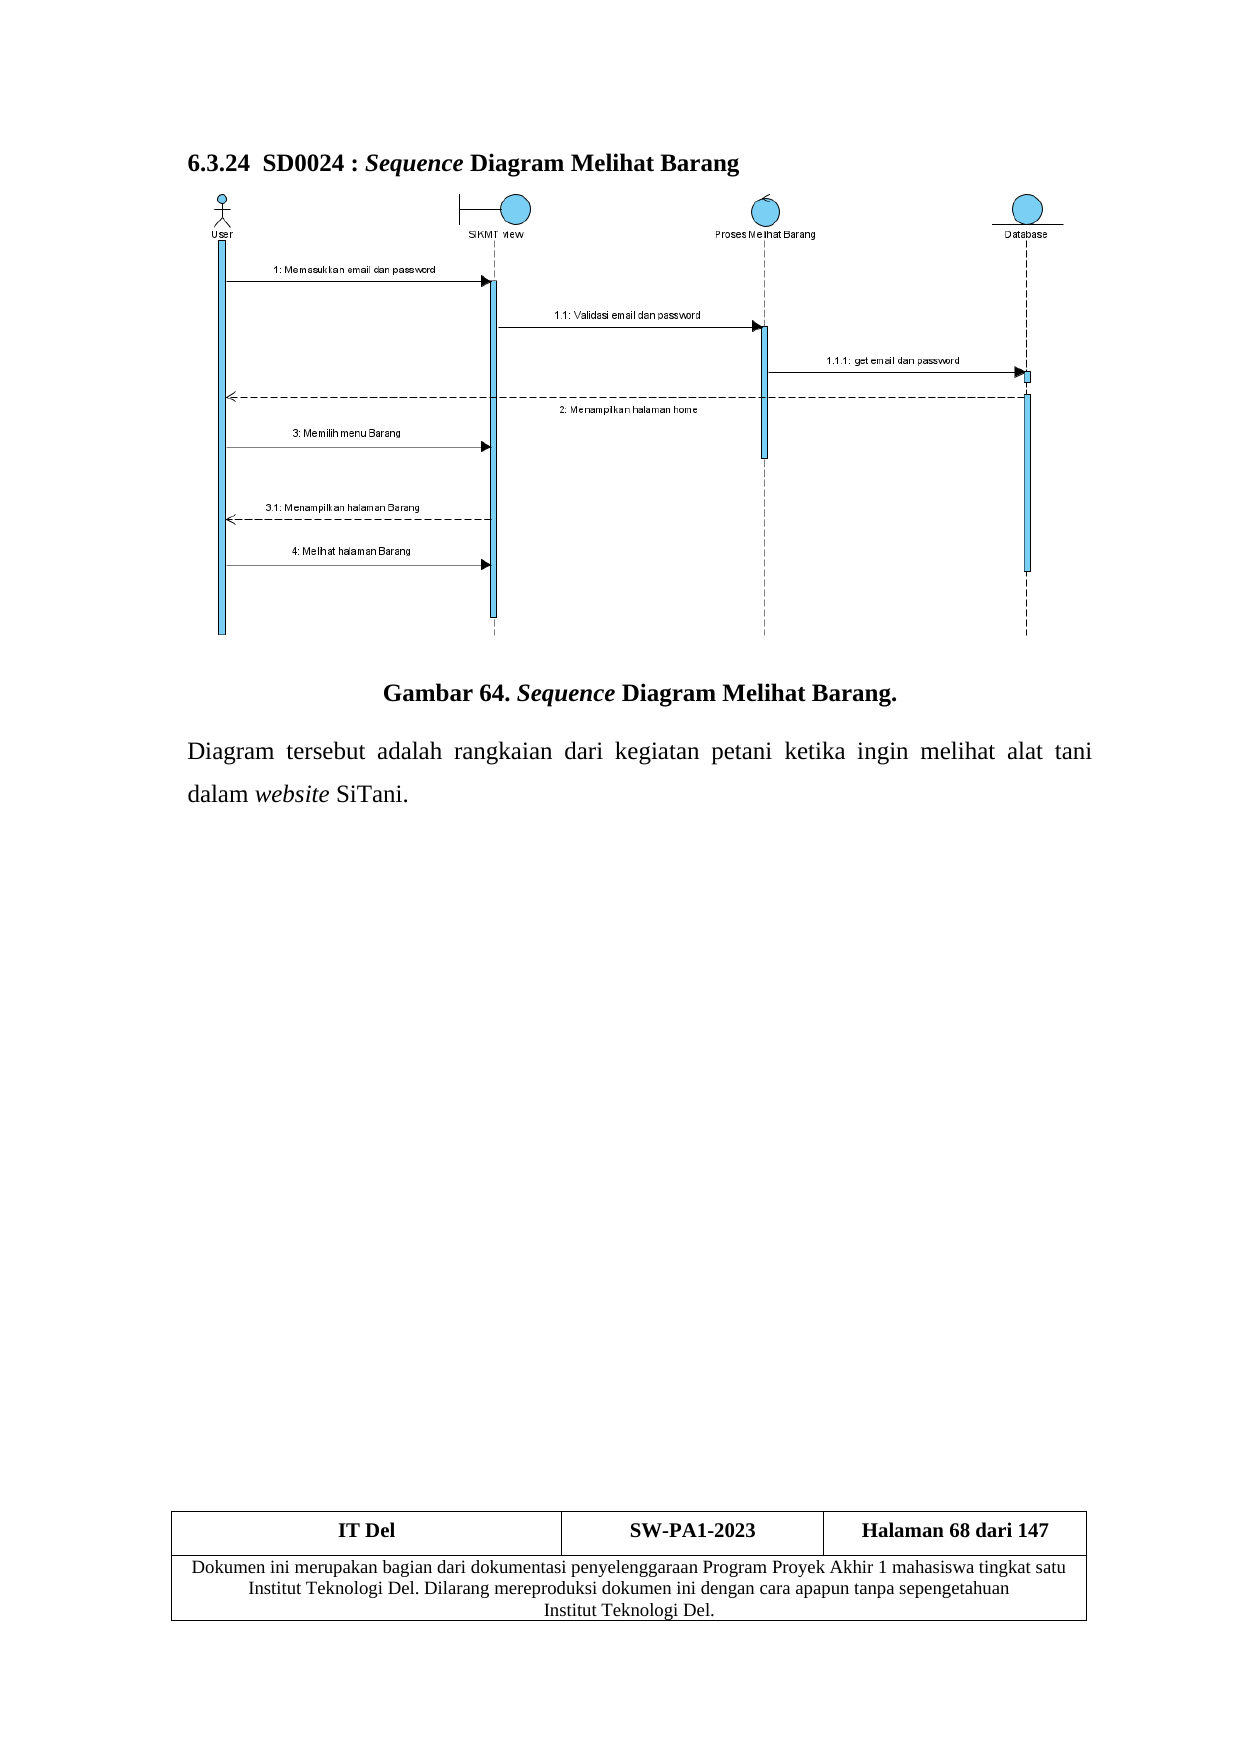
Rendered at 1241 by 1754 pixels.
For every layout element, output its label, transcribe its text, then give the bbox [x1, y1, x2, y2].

text Diagram tersebut adalah rangkaian dari kegiatan petani ketika ingin melihat alat tani dalam website SiTani. [187, 736, 1092, 808]
picture [187, 182, 1092, 664]
subtitle SD0024 : Sequence Diagram Melihat Barang [187, 148, 1092, 176]
text Gambar 64. Sequence Diagram Melihat Barang. [187, 678, 1092, 707]
